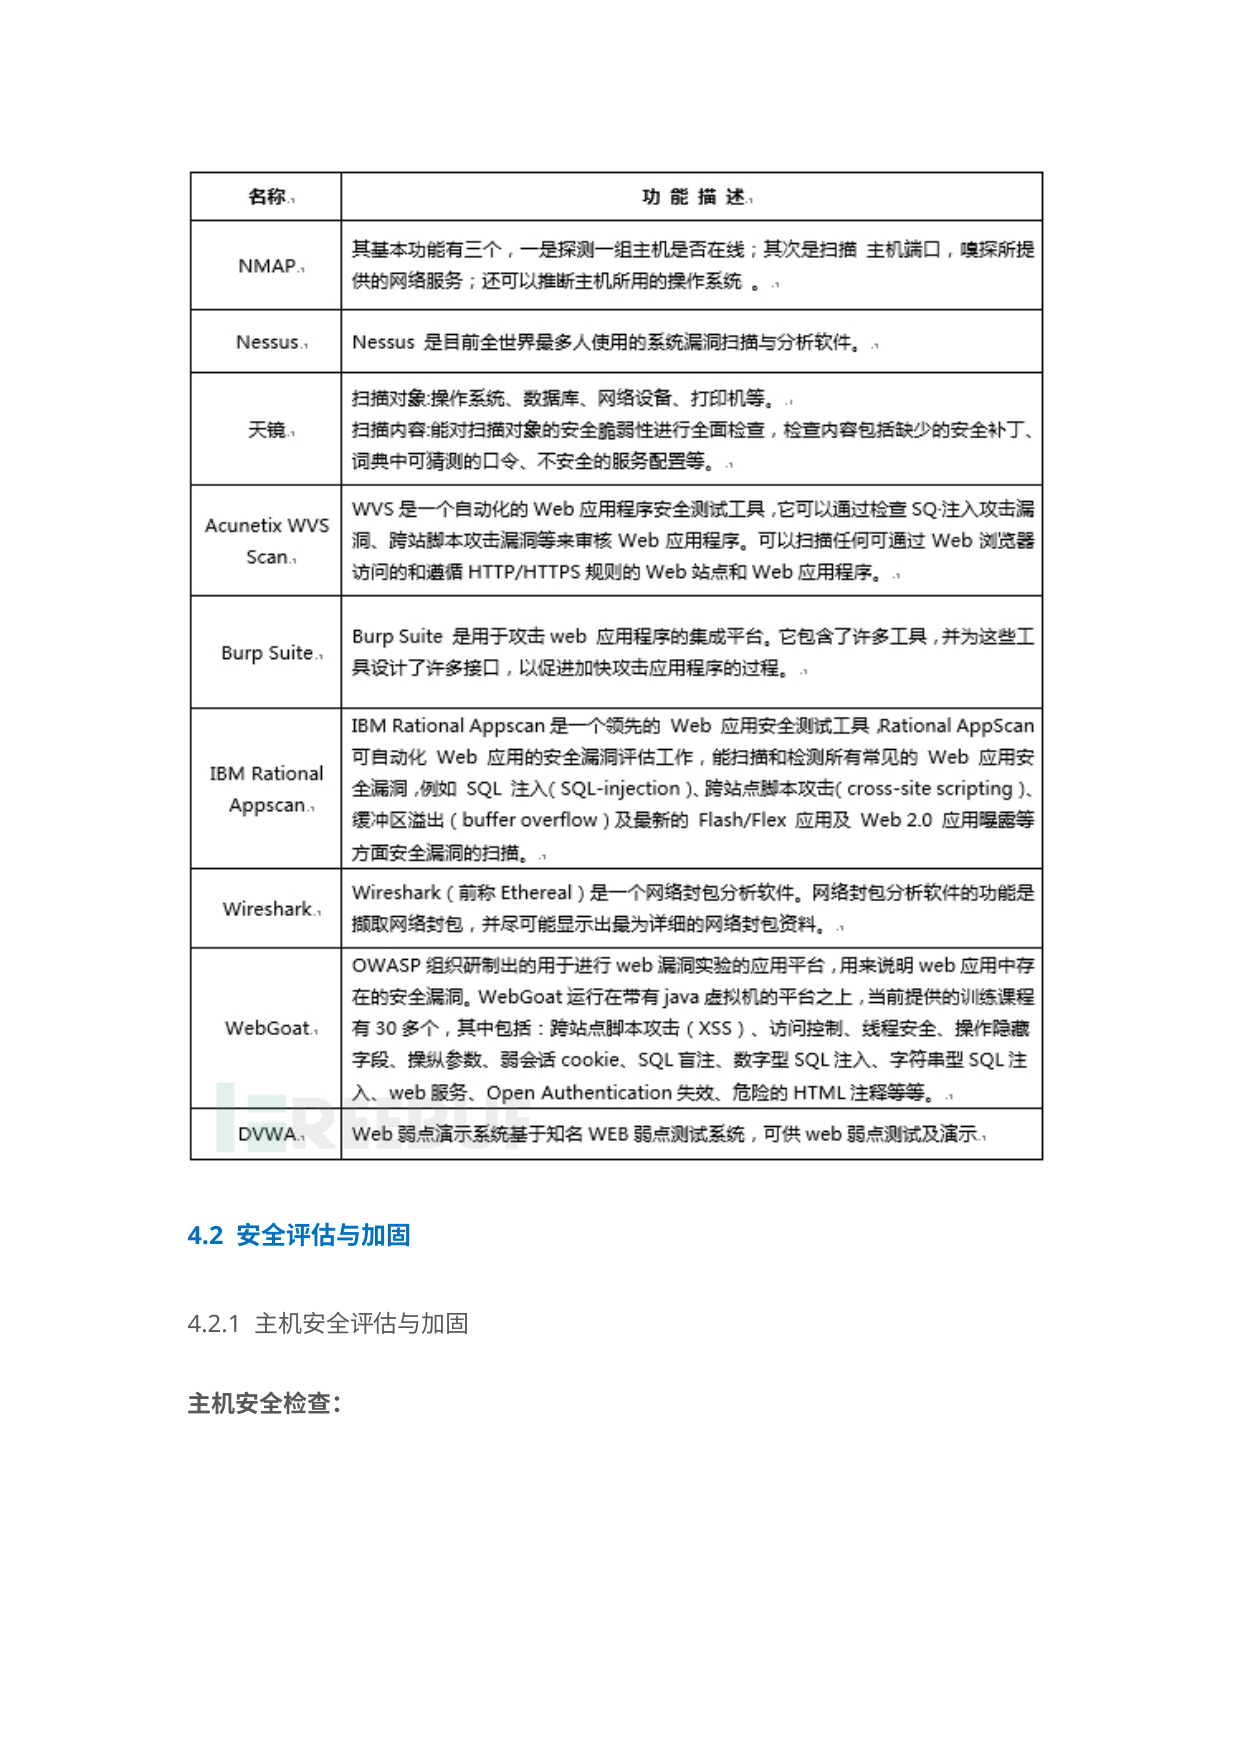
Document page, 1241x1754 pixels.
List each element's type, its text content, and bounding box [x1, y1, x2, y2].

text 主机安全检查： [187, 1370, 1053, 1435]
picture [187, 167, 1047, 1164]
text 4.2 安全评估与加固 [187, 1201, 1053, 1266]
text 4.2.1 主机安全评估与加固 [187, 1289, 1053, 1354]
